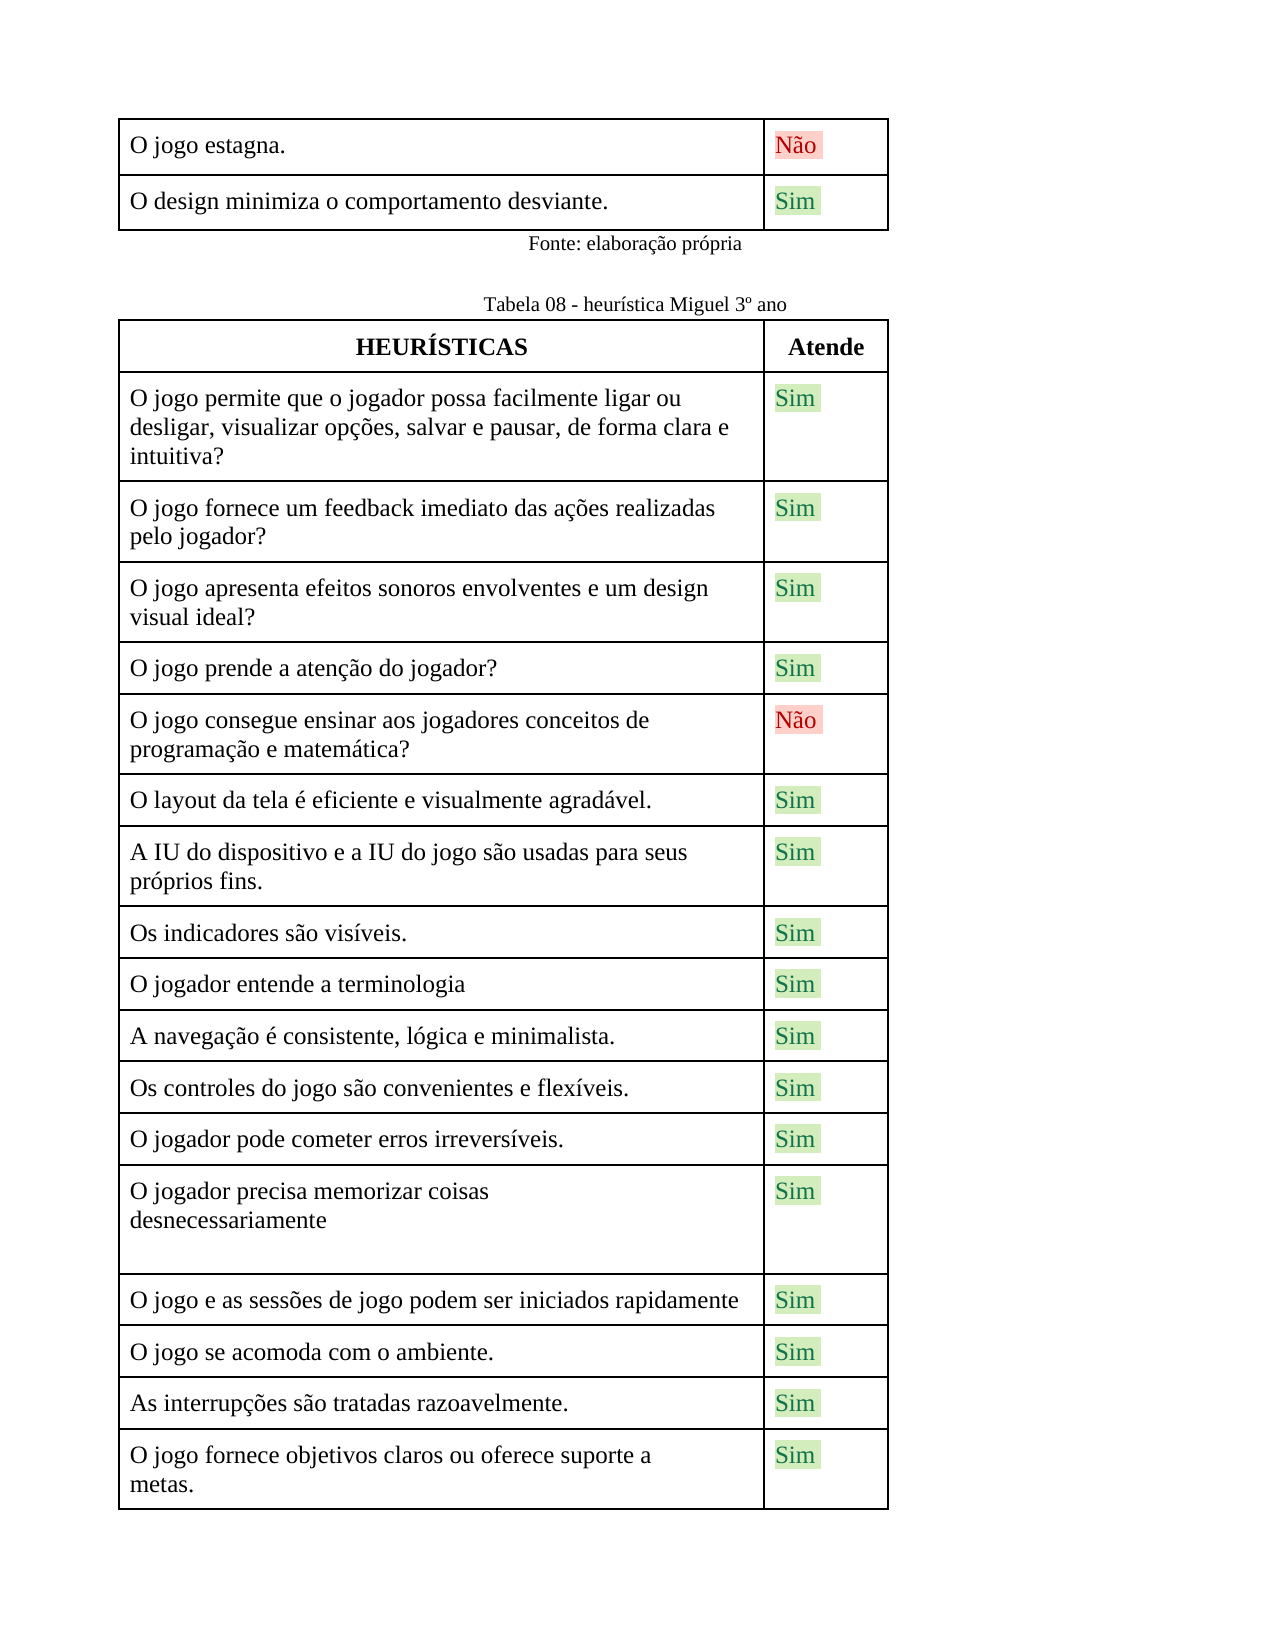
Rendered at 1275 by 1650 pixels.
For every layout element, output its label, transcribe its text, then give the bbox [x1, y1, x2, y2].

table_cell O jogo e as sessões de jogo podem ser iniciados rapidamente [120, 1275, 763, 1324]
table_cell O jogo apresenta efeitos sonoros envolventes e um design visual ideal? [120, 563, 763, 641]
table_cell As interrupções são tratadas razoavelmente. [120, 1378, 763, 1428]
table_cell [765, 120, 887, 173]
table_cell O design minimiza o comportamento desviante. [120, 176, 763, 229]
table_cell [765, 695, 887, 773]
table_cell A IU do dispositivo e a IU do jogo são usadas para seus próprios fins. [120, 827, 763, 905]
table_cell Os controles do jogo são convenientes e flexíveis. [120, 1062, 763, 1112]
table_header Atende [765, 321, 887, 371]
table_cell O jogo estagna. [120, 120, 763, 173]
table_cell [765, 373, 887, 480]
table_cell O jogo prende a atenção do jogador? [120, 643, 763, 693]
table_cell [765, 1326, 887, 1376]
table_cell O jogador pode cometer erros irreversíveis. [120, 1114, 763, 1163]
table_cell O jogo consegue ensinar aos jogadores conceitos de programação e matemática? [120, 695, 763, 773]
table_cell [765, 959, 887, 1008]
table_cell [765, 1430, 887, 1508]
table_cell O jogador precisa memorizar coisas desnecessariamente [120, 1166, 763, 1273]
table_cell O jogo permite que o jogador possa facilmente ligar ou desligar, visualizar opções, salvar e pausar, de forma clara e intuitiva? [120, 373, 763, 480]
table_cell [765, 176, 887, 229]
table_cell O jogo fornece um feedback imediato das ações realizadas pelo jogador? [120, 482, 763, 561]
table_cell Os indicadores são visíveis. [120, 907, 763, 957]
table_cell O jogo se acomoda com o ambiente. [120, 1326, 763, 1376]
table_cell [765, 482, 887, 561]
table_cell [765, 1062, 887, 1112]
table_cell [765, 1275, 887, 1324]
table_cell [765, 1378, 887, 1428]
table_cell [765, 563, 887, 641]
table_cell [765, 775, 887, 825]
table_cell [120, 1430, 763, 1508]
table_cell O jogador entende a terminologia [120, 959, 763, 1008]
table_cell [765, 907, 887, 957]
table_cell A navegação é consistente, lógica e minimalista. [120, 1011, 763, 1060]
table_cell [765, 643, 887, 693]
text Tabela 08 - heurística Miguel 3º ano [118, 292, 1152, 316]
table_header HEURÍSTICAS [120, 321, 763, 371]
table_cell [765, 827, 887, 905]
table_cell [765, 1114, 887, 1163]
table_cell [765, 1011, 887, 1060]
table_cell [765, 1166, 887, 1273]
text Fonte: elaboração própria [118, 231, 1152, 255]
table_cell O layout da tela é eficiente e visualmente agradável. [120, 775, 763, 825]
